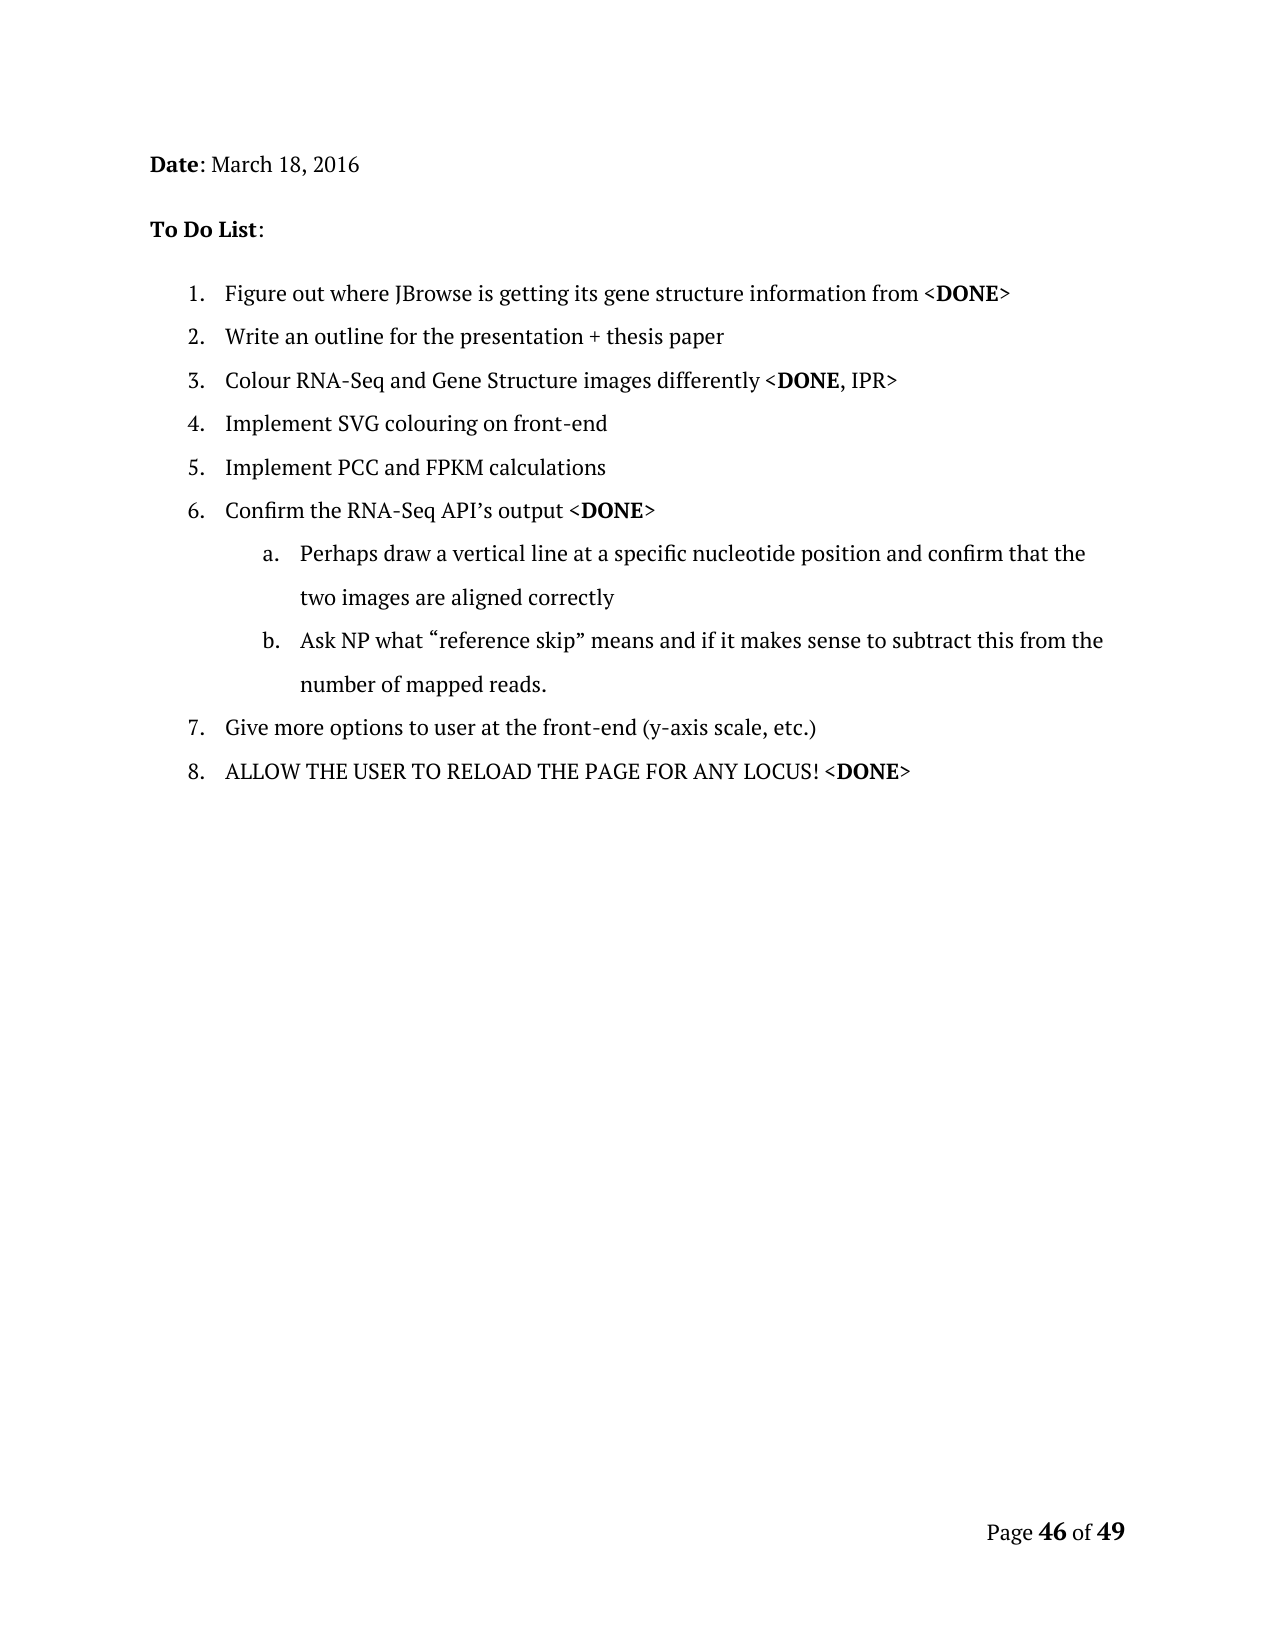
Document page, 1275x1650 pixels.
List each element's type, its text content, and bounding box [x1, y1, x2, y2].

list Write an outline for the presentation + thesis paper [187, 322, 1125, 351]
list Give more options to user at the front-end (y-axis scale, etc.) [187, 713, 1125, 742]
list Ask NP what “reference skip” means and if it makes sense to subtract this from the number of mapped reads. [262, 626, 1125, 698]
list Confirm the RNA-Seq API’s output <DONE> [187, 496, 1125, 525]
list Colour RNA-Seq and Gene Structure images differently <DONE, IPR> [187, 365, 1125, 394]
text To Do List: [150, 214, 1125, 243]
list Perhaps draw a vertical line at a specific nucleotide position and confirm that the two images are aligned correctly [262, 539, 1125, 612]
text Date: March 18, 2016 [150, 150, 1125, 179]
list Implement SVG colouring on front-end [187, 409, 1125, 438]
list Figure out where JBrowse is getting its gene structure information from <DONE> [187, 278, 1125, 307]
list Implement PCC and FPKM calculations [187, 452, 1125, 481]
list ALLOW THE USER TO RELOAD THE PAGE FOR ANY LOCUS! <DONE> [187, 756, 1125, 785]
